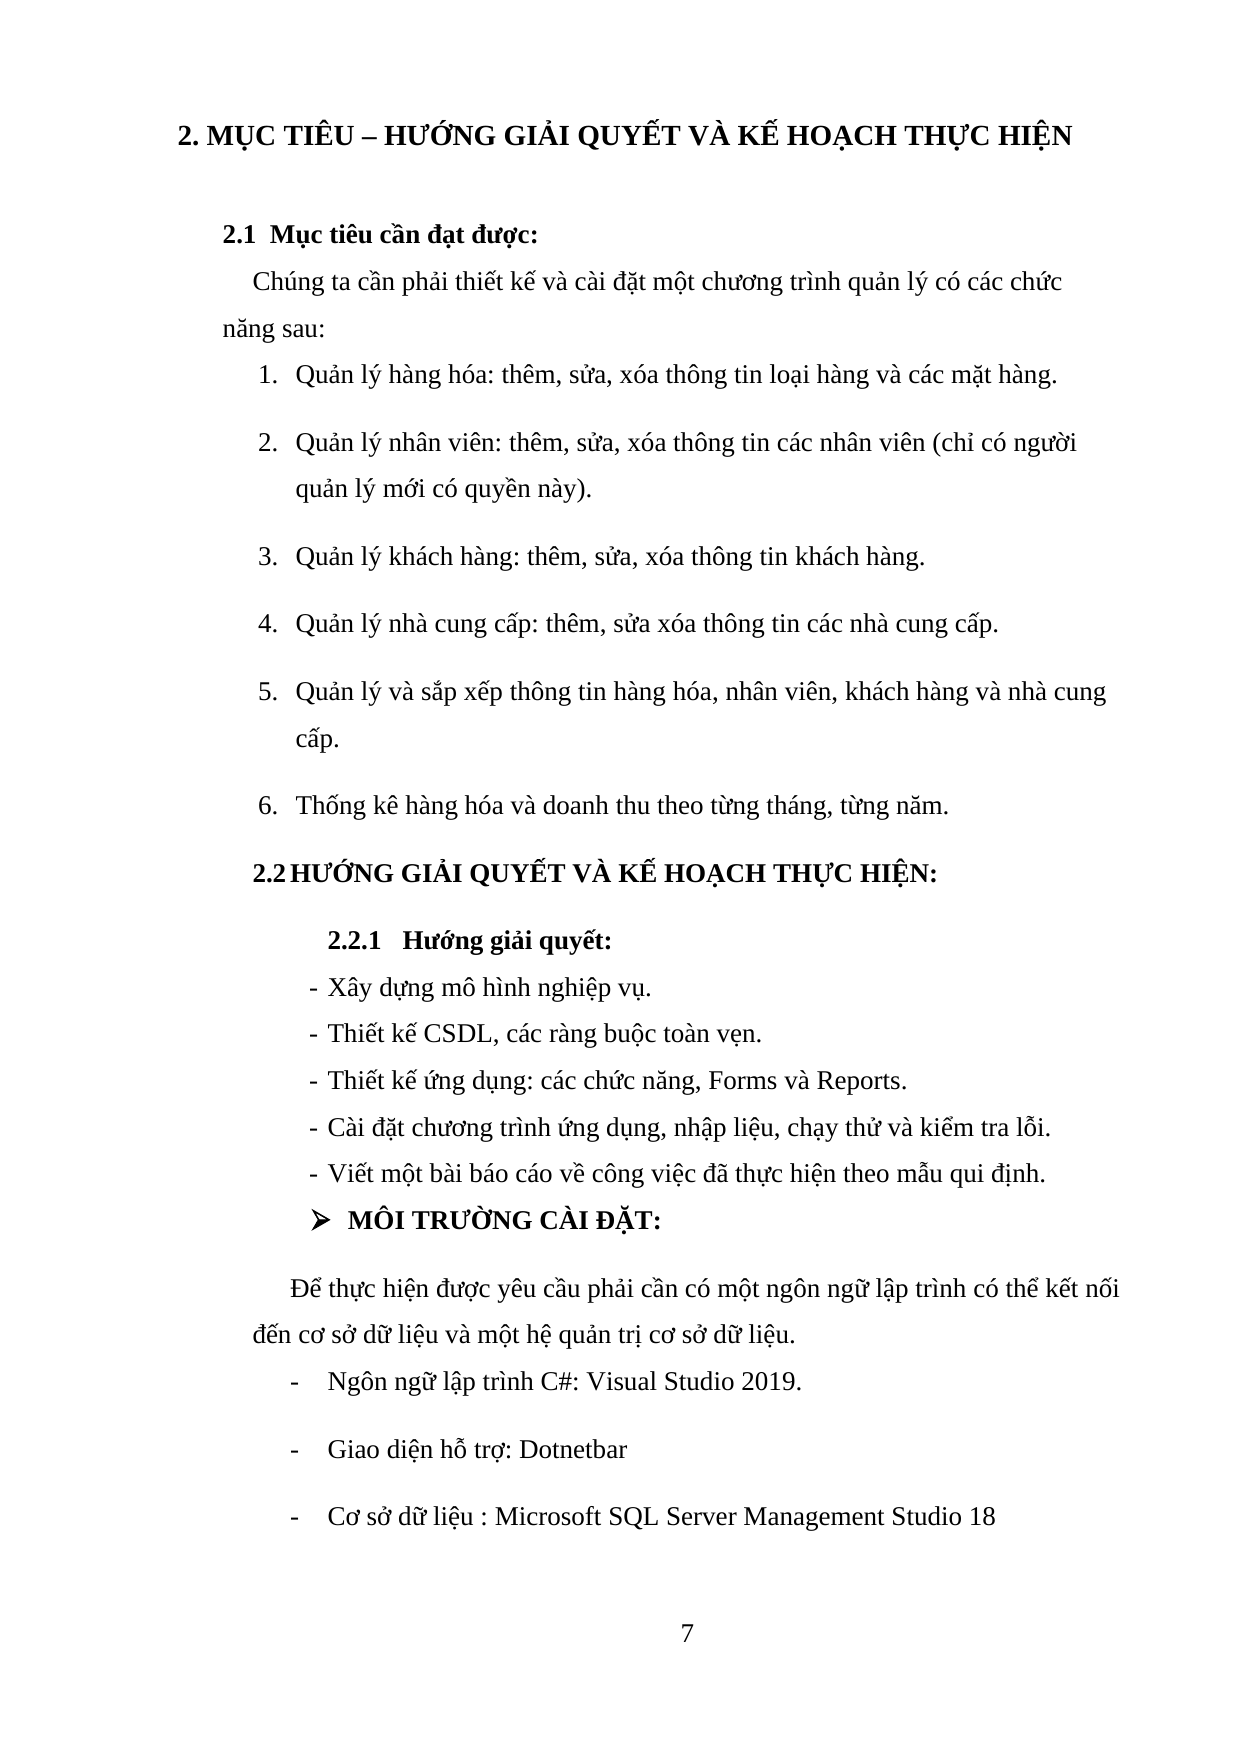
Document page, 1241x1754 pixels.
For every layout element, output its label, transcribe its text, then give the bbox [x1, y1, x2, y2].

text Để thực hiện được yêu cầu phải cần có một ngôn ngữ lập trình có thể kết nối đến cơ sở dữ liệu và một hệ quản trị cơ sở dữ liệu. [252, 1272, 1122, 1350]
list Quản lý khách hàng: thêm, sửa, xóa thông tin khách hàng. [258, 540, 1122, 571]
list Giao diện hỗ trợ: Dotnetbar [290, 1433, 1122, 1464]
list Cài đặt chương trình ứng dụng, nhập liệu, chạy thử và kiểm tra lỗi. [309, 1111, 1122, 1142]
list Quản lý và sắp xếp thông tin hàng hóa, nhân viên, khách hàng và nhà cung cấp. [258, 675, 1122, 753]
subtitle HƯỚNG GIẢI QUYẾT VÀ KẾ HOẠCH THỰC HIỆN: [252, 857, 1122, 888]
list Thống kê hàng hóa và doanh thu theo từng tháng, từng năm. [258, 789, 1122, 820]
list Thiết kế CSDL, các ràng buộc toàn vẹn. [309, 1018, 1122, 1049]
list Xây dựng mô hình nghiệp vụ. [309, 971, 1122, 1002]
subtitle Hướng giải quyết: [327, 924, 1122, 955]
list Cơ sở dữ liệu : Microsoft SQL Server Management Studio 18 [290, 1500, 1122, 1531]
list Quản lý nhà cung cấp: thêm, sửa xóa thông tin các nhà cung cấp. [258, 608, 1122, 639]
list Quản lý hàng hóa: thêm, sửa, xóa thông tin loại hàng và các mặt hàng. [258, 358, 1122, 389]
list Thiết kế ứng dụng: các chức năng, Forms và Reports. [309, 1064, 1122, 1095]
list MÔI TRƯỜNG CÀI ĐẶT: [310, 1204, 1122, 1236]
subtitle 2. MỤC TIÊU – HƯỚNG GIẢI QUYẾT VÀ KẾ HOẠCH THỰC HIỆN [177, 118, 1122, 152]
list Viết một bài báo cáo về công việc đã thực hiện theo mẫu qui định. [309, 1158, 1122, 1189]
text Chúng ta cần phải thiết kế và cài đặt một chương trình quản lý có các chức năng sau: [222, 265, 1122, 343]
subtitle 2.1 Mục tiêu cần đạt được: [177, 218, 1122, 249]
list Ngôn ngữ lập trình C#: Visual Studio 2019. [290, 1365, 1122, 1396]
list Quản lý nhân viên: thêm, sửa, xóa thông tin các nhân viên (chỉ có người quản lý mới có quyền này). [258, 426, 1122, 504]
